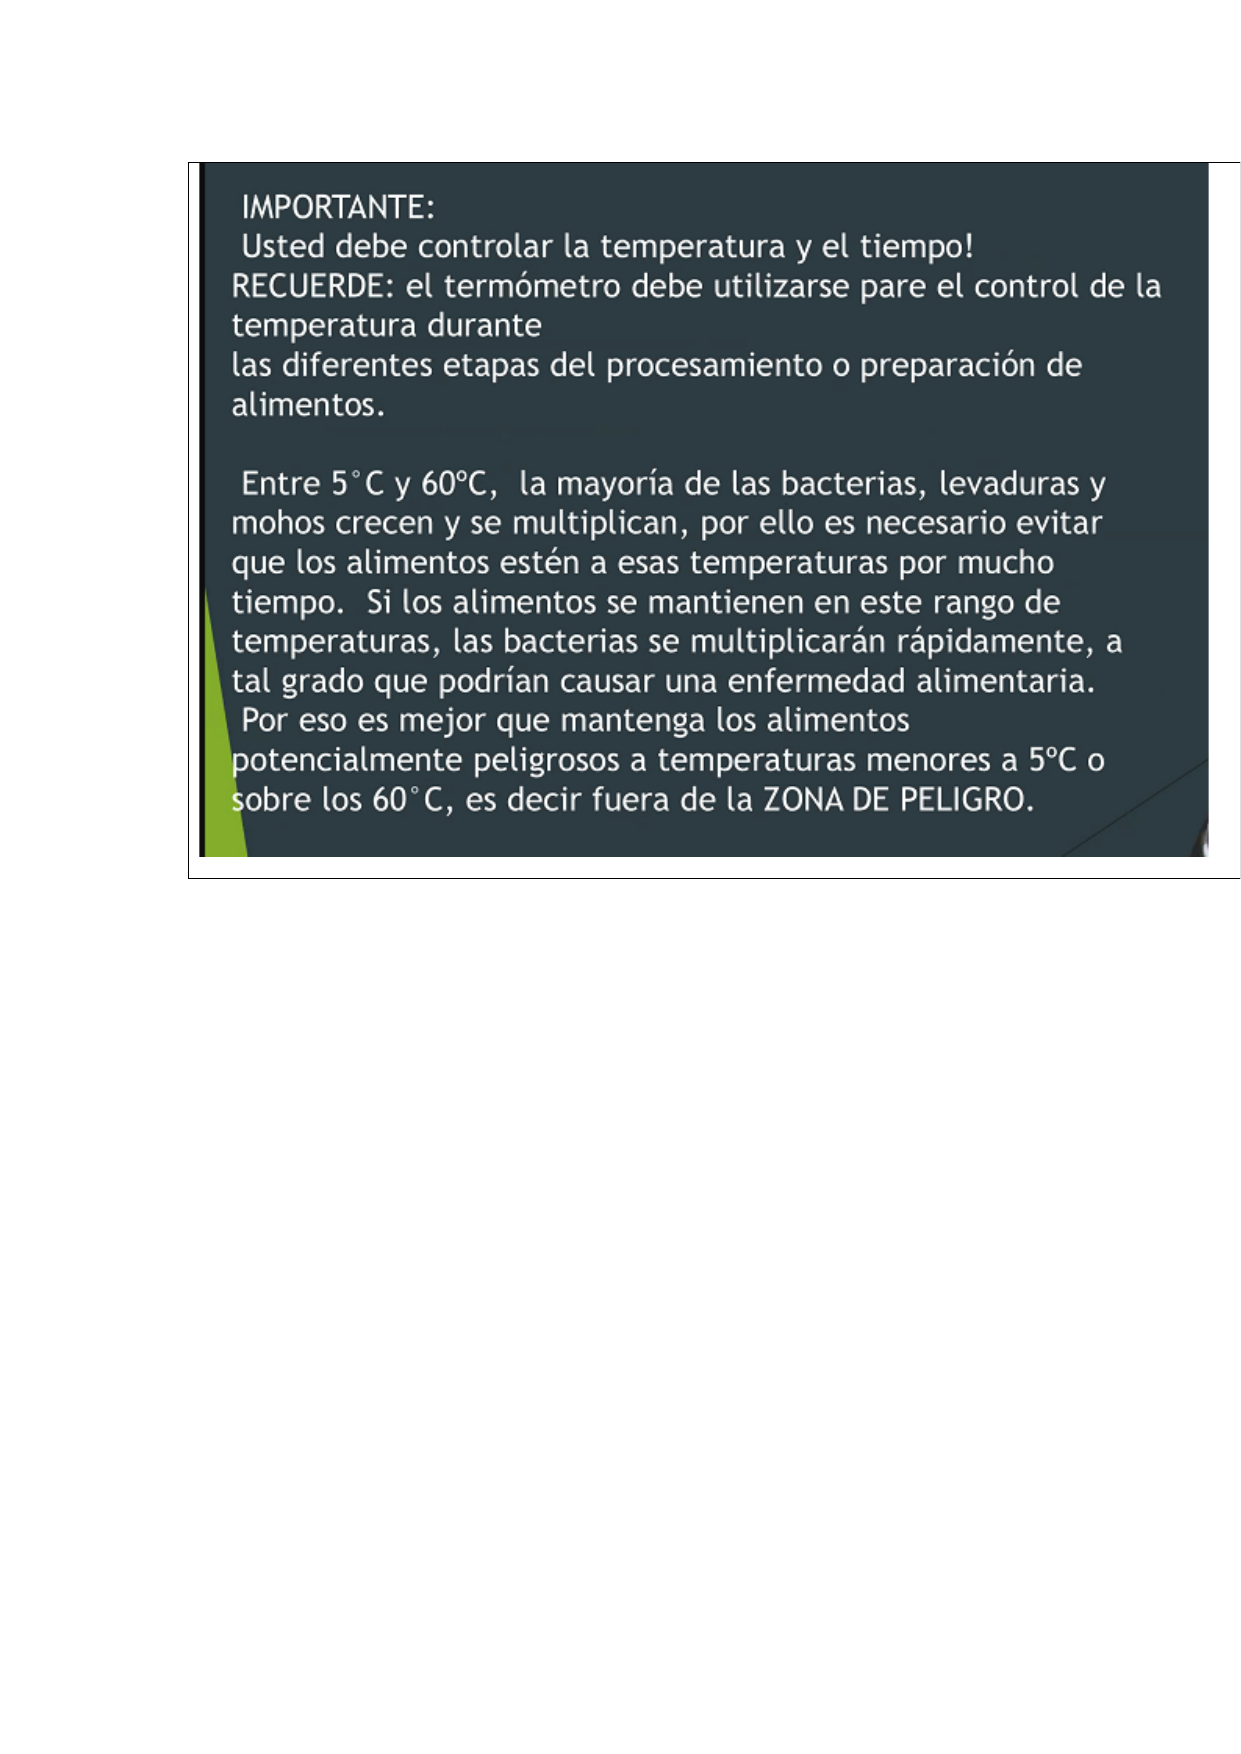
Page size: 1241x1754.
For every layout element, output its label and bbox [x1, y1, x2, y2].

table_cell [189, 163, 1240, 878]
picture [199, 163, 1209, 857]
